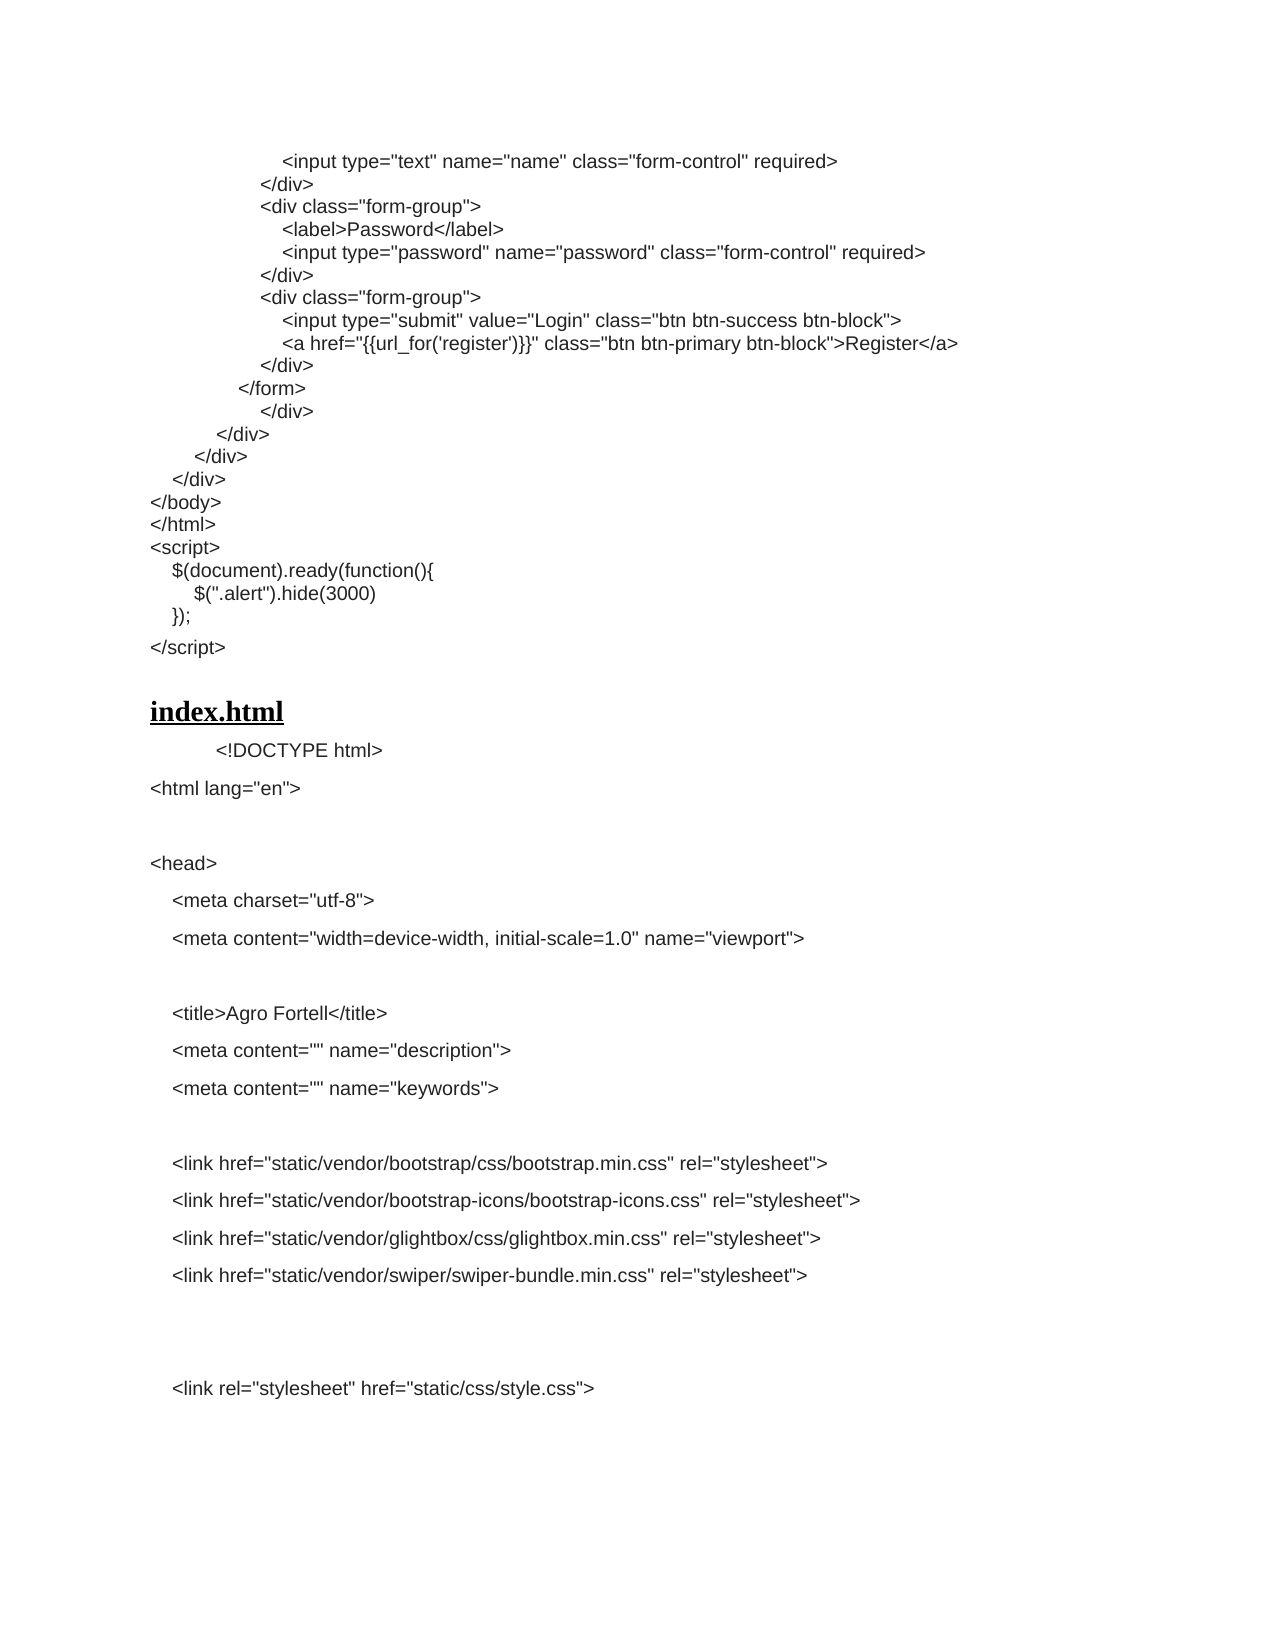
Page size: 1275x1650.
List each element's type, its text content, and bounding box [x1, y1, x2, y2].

text index.html [150, 694, 1125, 727]
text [150, 150, 1125, 660]
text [150, 727, 1125, 1477]
